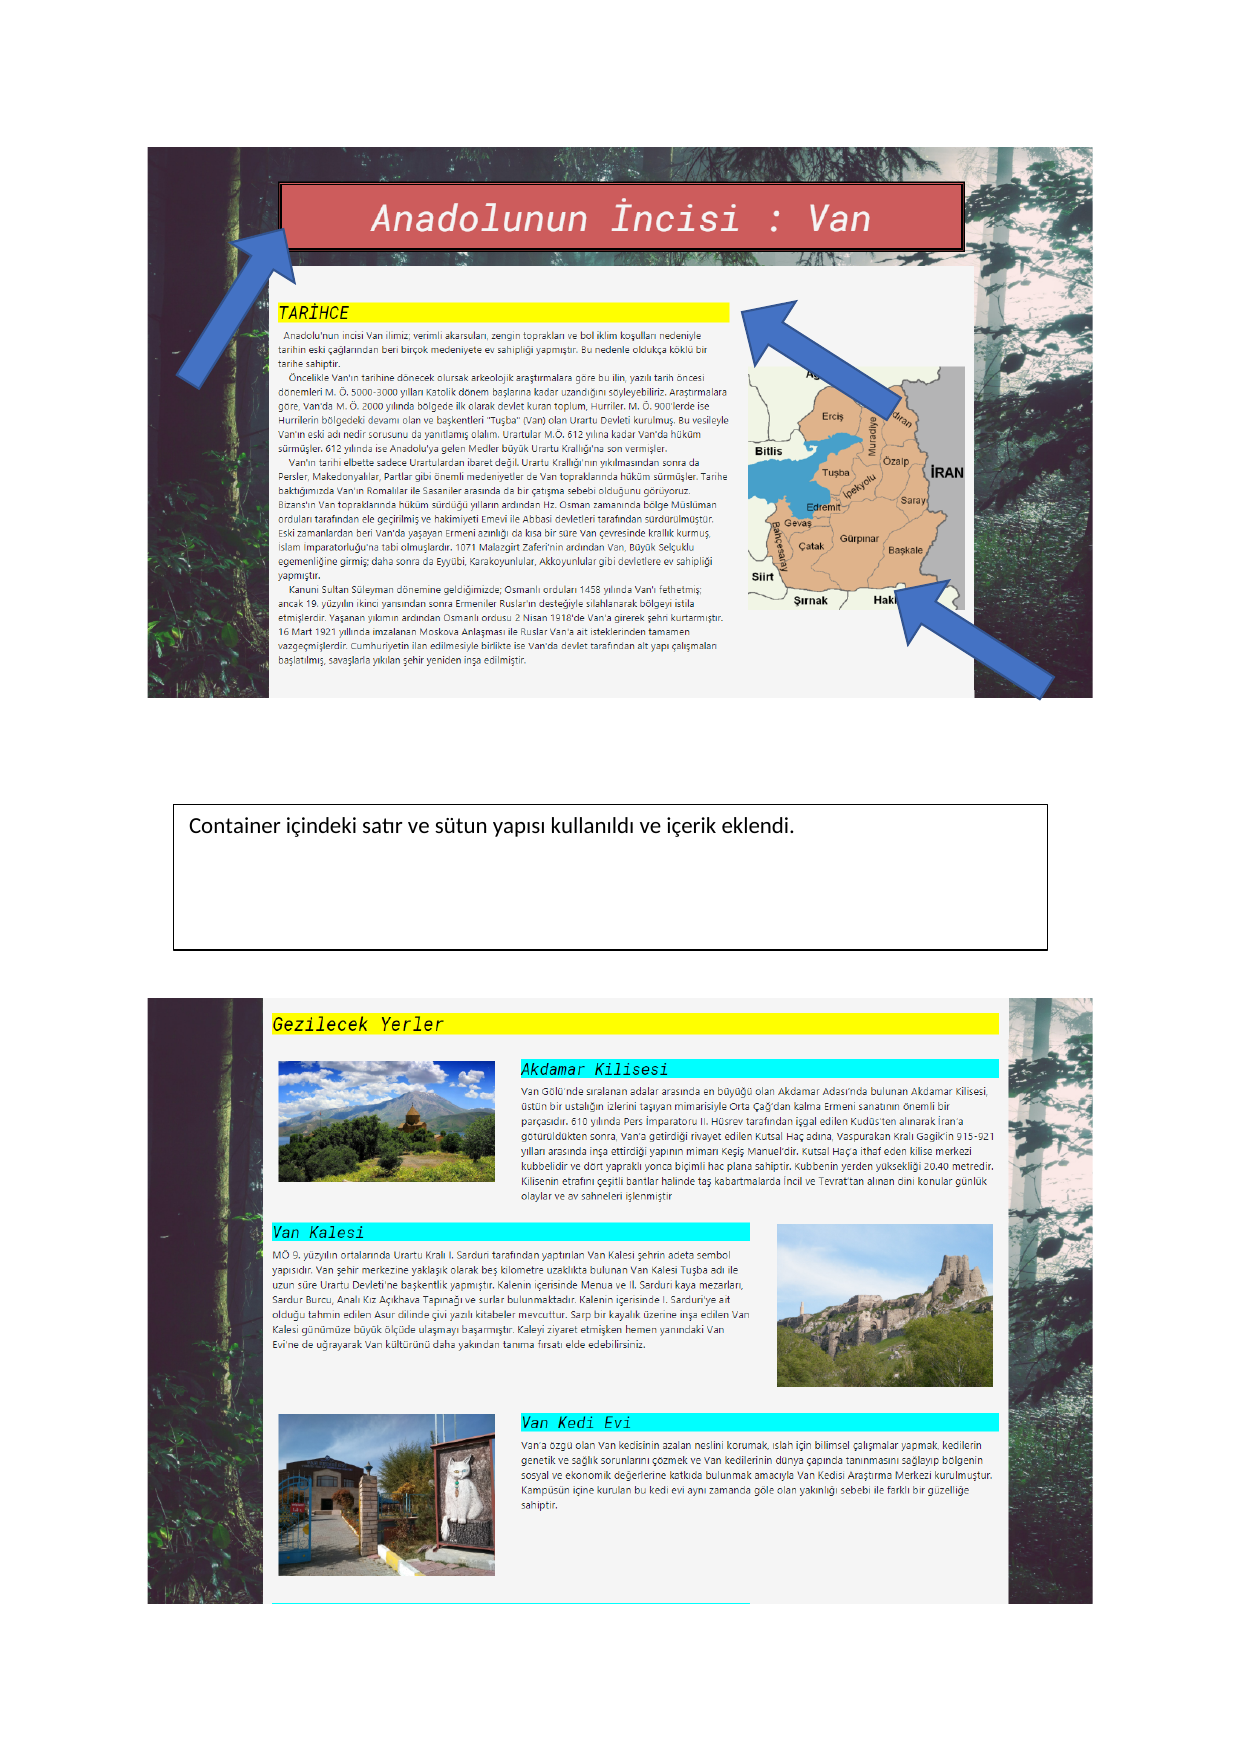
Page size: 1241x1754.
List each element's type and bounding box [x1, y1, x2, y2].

picture [147, 998, 1093, 1604]
picture [147, 147, 1093, 698]
